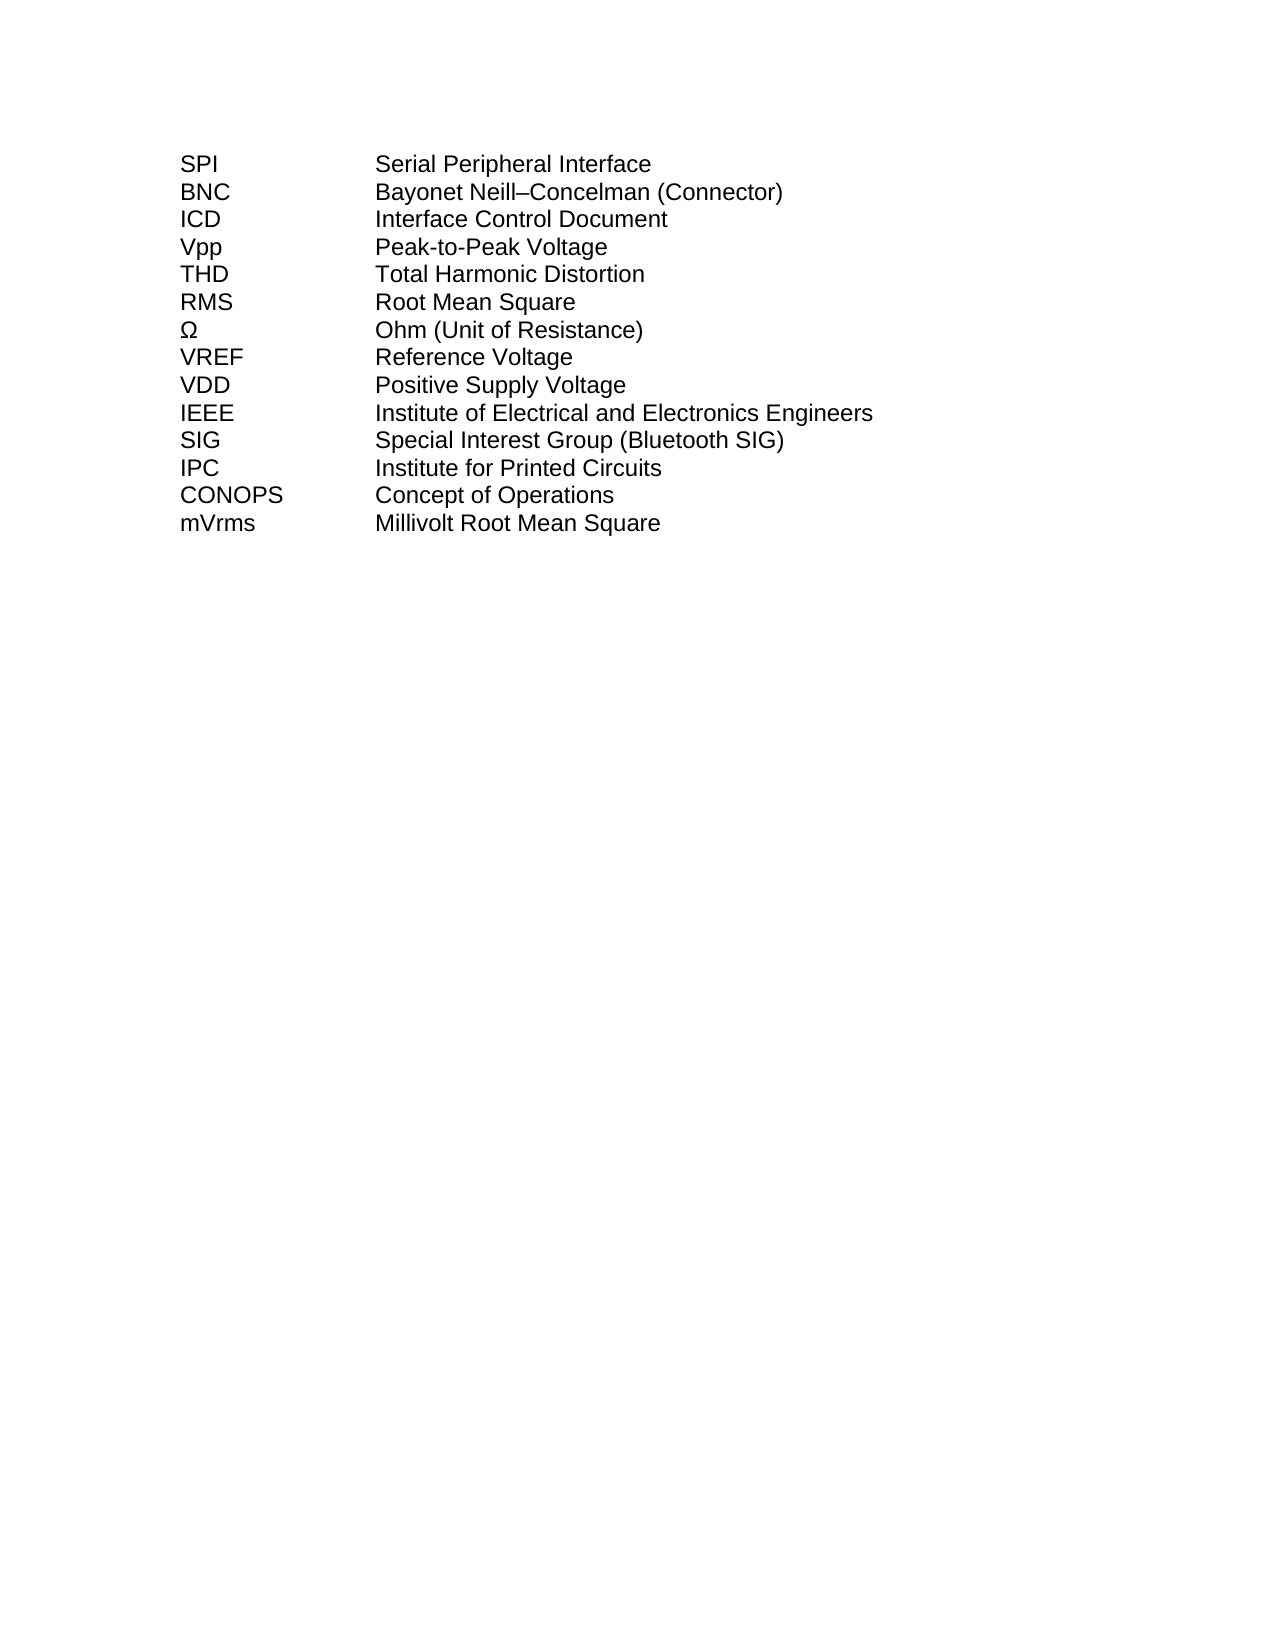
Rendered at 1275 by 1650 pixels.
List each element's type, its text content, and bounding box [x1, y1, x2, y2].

text SIG Special Interest Group (Bluetooth SIG) [180, 426, 1162, 454]
text CONOPS Concept of Operations [180, 481, 1162, 509]
text IPC Institute for Printed Circuits [180, 454, 1162, 481]
text Ω Ohm (Unit of Resistance) [180, 316, 1162, 343]
text BNC Bayonet Neill–Concelman (Connector) [180, 178, 1162, 205]
text ICD Interface Control Document [180, 205, 1162, 233]
text IEEE Institute of Electrical and Electronics Engineers [180, 398, 1162, 426]
text SPI Serial Peripheral Interface [180, 150, 1162, 178]
text Vpp Peak-to-Peak Voltage [180, 233, 1162, 260]
text mVrms Millivolt Root Mean Square [180, 509, 1162, 536]
text RMS Root Mean Square [180, 288, 1162, 316]
text VDD Positive Supply Voltage [180, 371, 1162, 398]
text VREF Reference Voltage [180, 343, 1162, 371]
text THD Total Harmonic Distortion [180, 260, 1162, 288]
